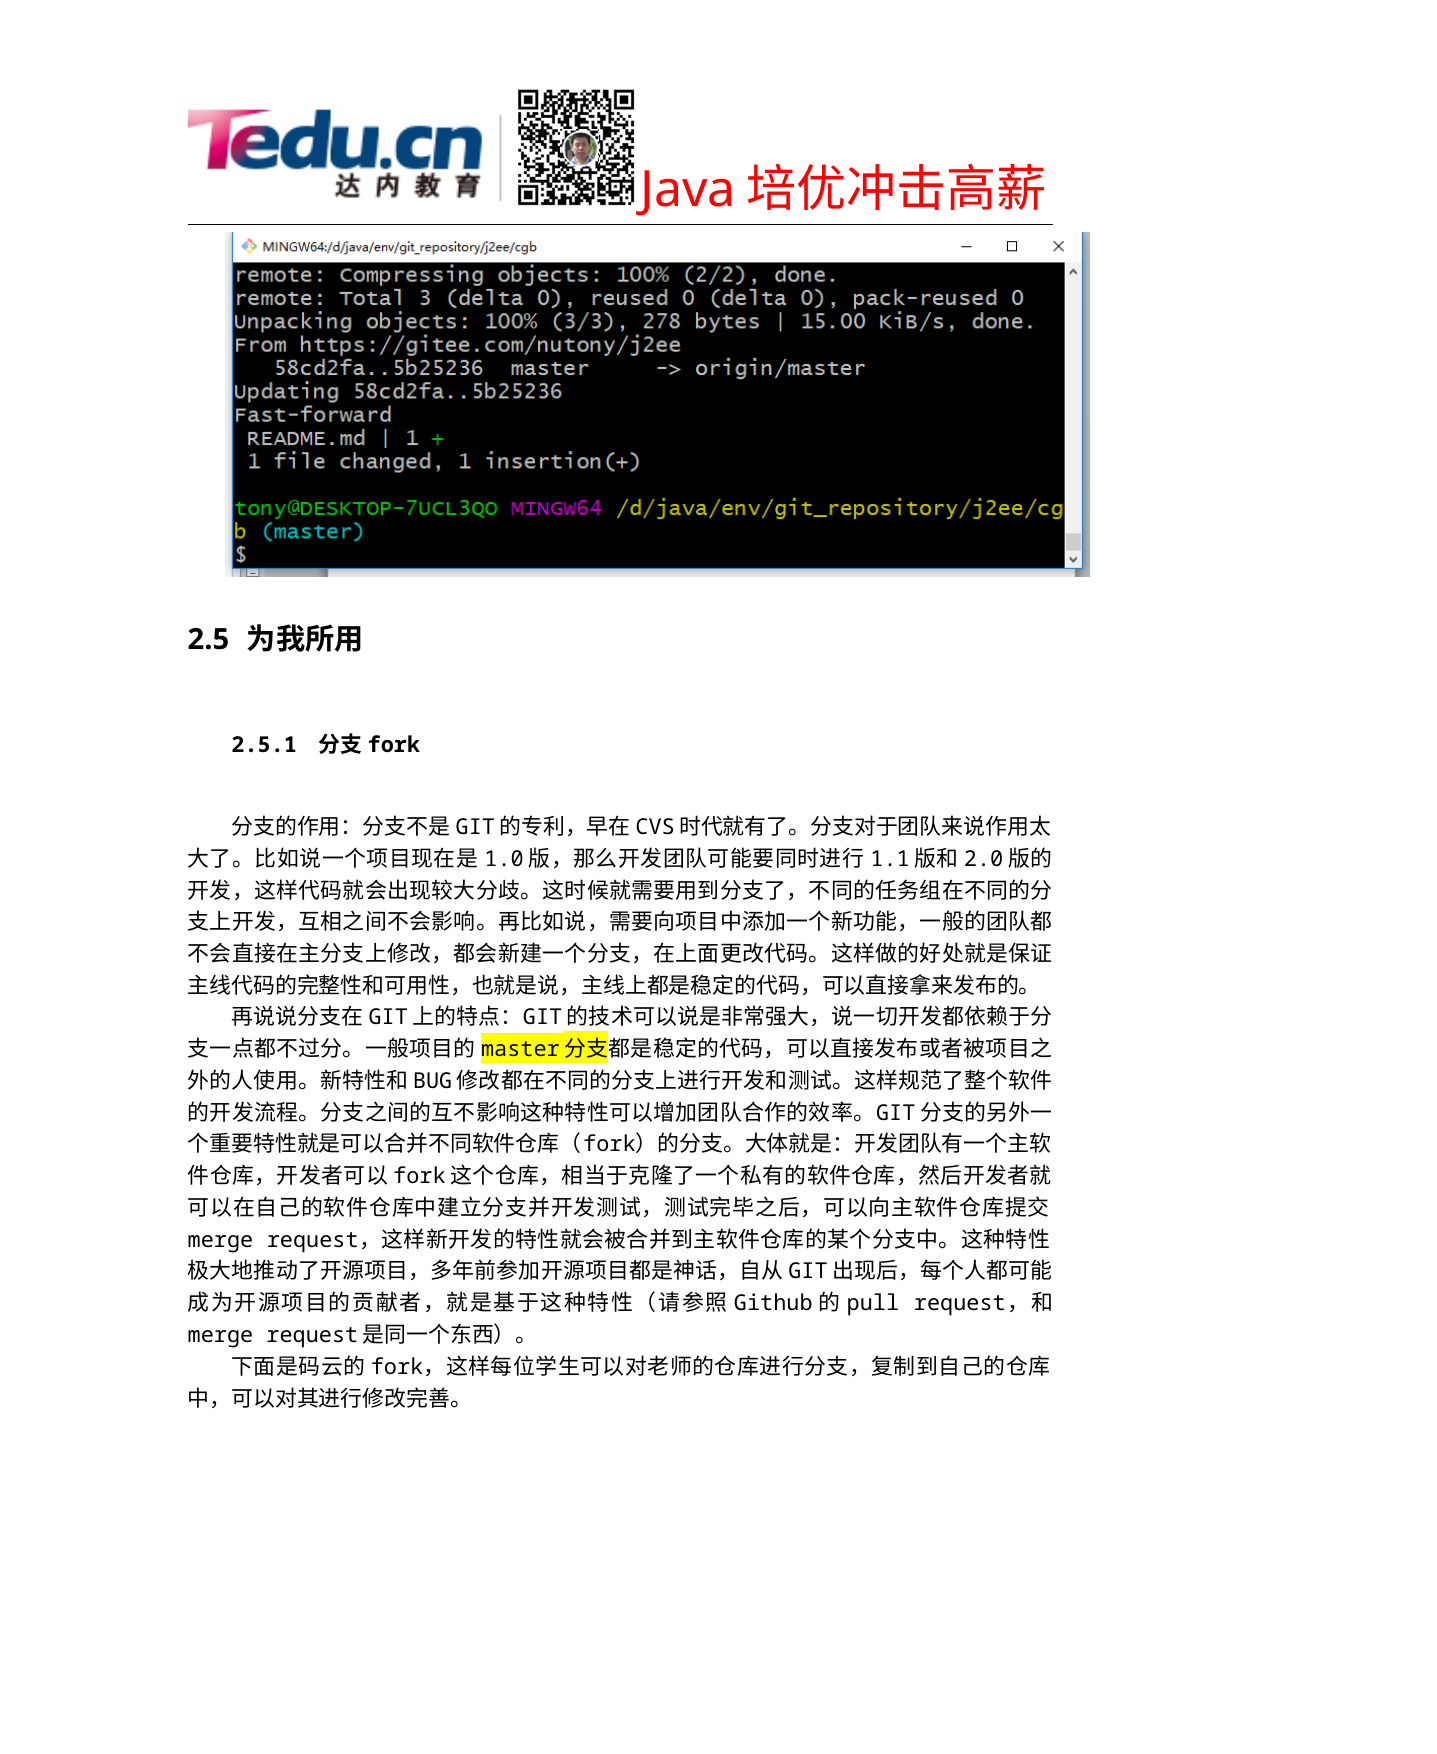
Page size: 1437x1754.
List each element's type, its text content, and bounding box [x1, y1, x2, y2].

text 分支的作用：分支不是GIT的专利，早在CVS时代就有了。分支对于团队来说作用太大了。比如说一个项目现在是1.0版，那么开发团队可能要同时进行1.1版和2.0版的开发，这样代码就会出现较大分歧。这时候就需要用到分支了，不同的任务组在不同的分支上开发，互相之间不会影响。再比如说，需要向项目中添加一个新功能，一般的团队都不会直接在主分支上修改，都会新建一个分支，在上面更改代码。这样做的好处就是保证主线代码的完整性和可用性，也就是说，主线上都是稳定的代码，可以直接拿来发布的。 [187, 809, 1053, 999]
picture [187, 103, 507, 207]
subtitle 分支 fork [187, 727, 1053, 759]
text 再说说分支在GIT上的特点：GIT的技术可以说是非常强大，说一切开发都依赖于分支一点都不过分。一般项目的master分支都是稳定的代码，可以直接发布或者被项目之外的人使用。新特性和BUG修改都在不同的分支上进行开发和测试。这样规范了整个软件的开发流程。分支之间的互不影响这种特性可以增加团队合作的效率。GIT分支的另外一个重要特性就是可以合并不同软件仓库（fork）的分支。大体就是：开发团队有一个主软件仓库，开发者可以fork这个仓库，相当于克隆了一个私有的软件仓库，然后开发者就可以在自己的软件仓库中建立分支并开发测试，测试完毕之后，可以向主软件仓库提交merge request，这样新开发的特性就会被合并到主软件仓库的某个分支中。这种特性极大地推动了开源项目，多年前参加开源项目都是神话，自从GIT出现后，每个人都可能成为开源项目的贡献者，就是基于这种特性（请参照Github的pull request，和merge request是同一个东西）。 [187, 999, 1053, 1349]
picture [225, 232, 1091, 577]
text 下面是码云的fork，这样每位学生可以对老师的仓库进行分支，复制到自己的仓库中，可以对其进行修改完善。 [187, 1349, 1053, 1412]
picture [516, 88, 636, 207]
subtitle 为我所用 [187, 604, 1053, 669]
